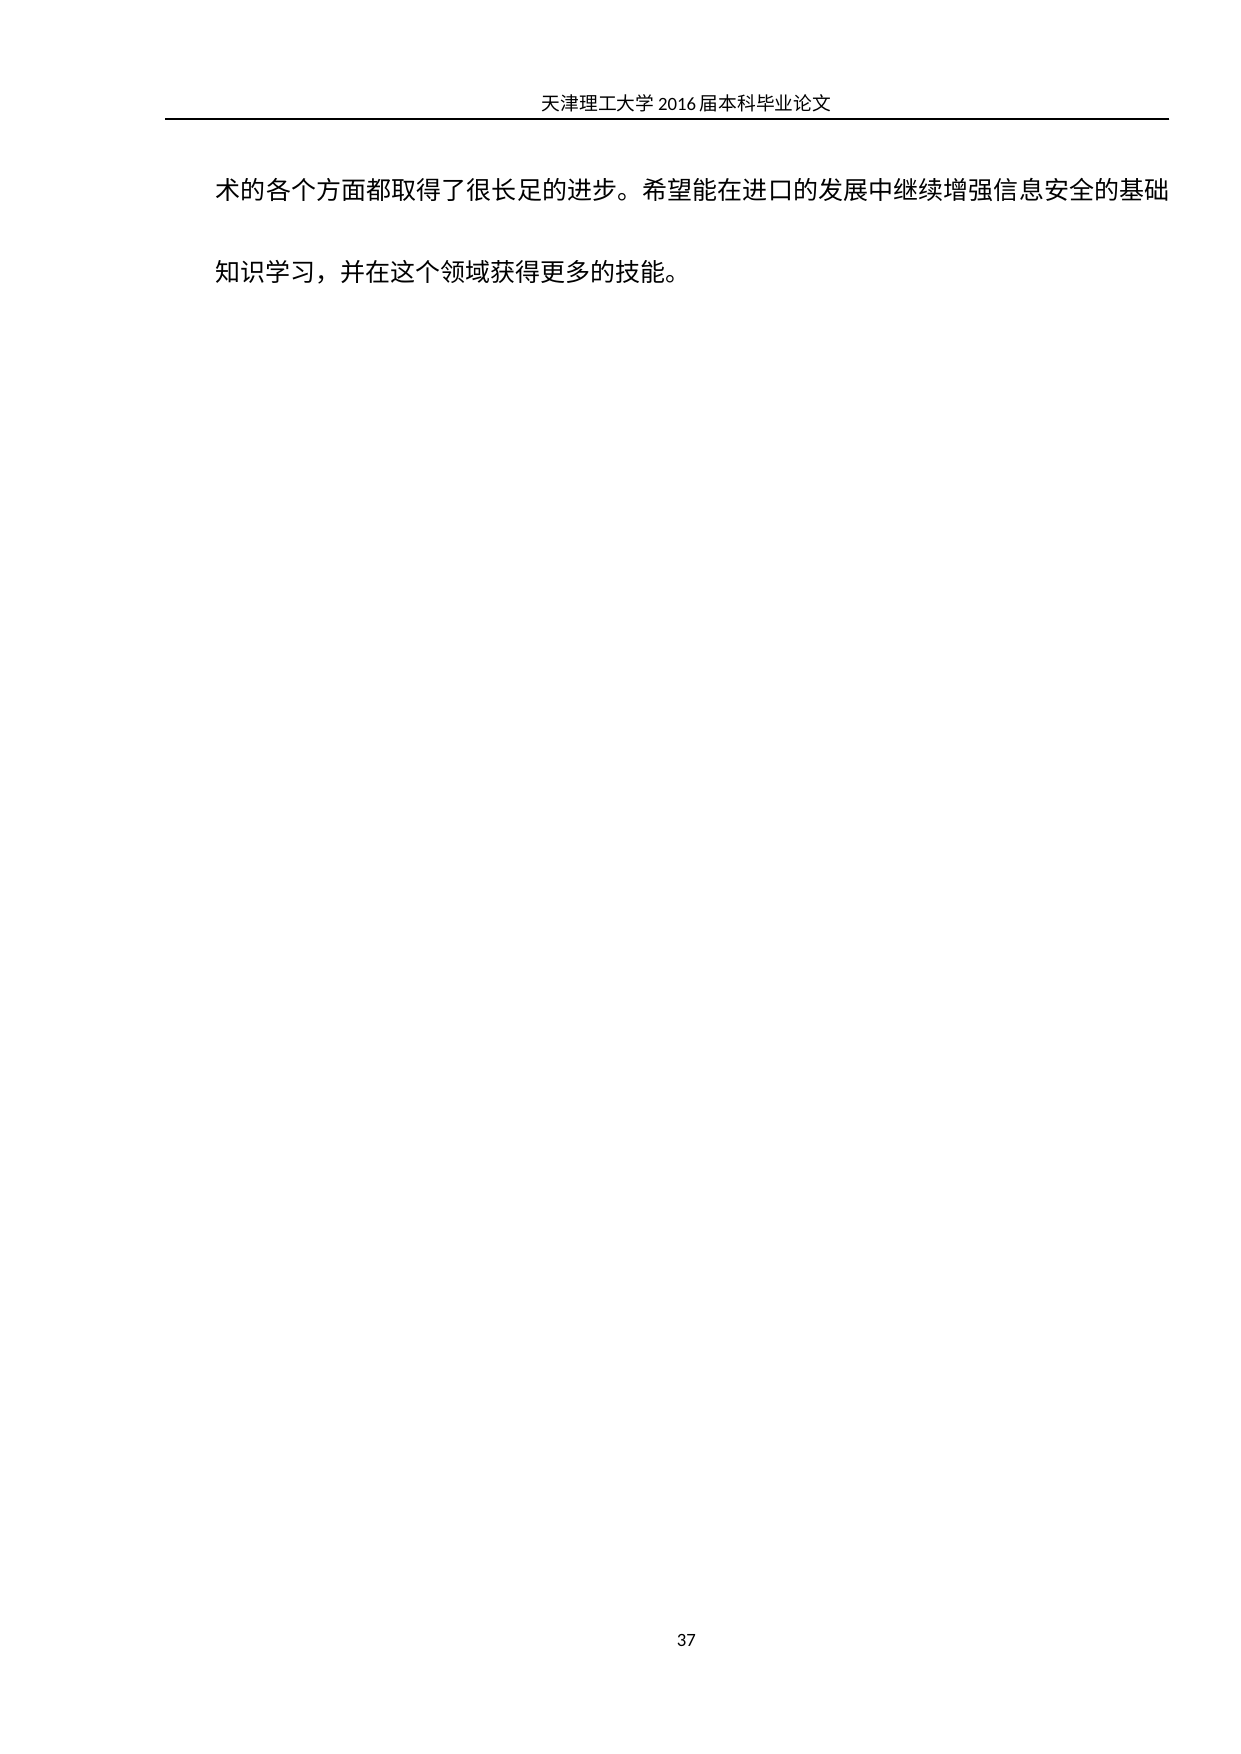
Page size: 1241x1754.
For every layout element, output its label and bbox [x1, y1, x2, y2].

text [216, 156, 1169, 303]
